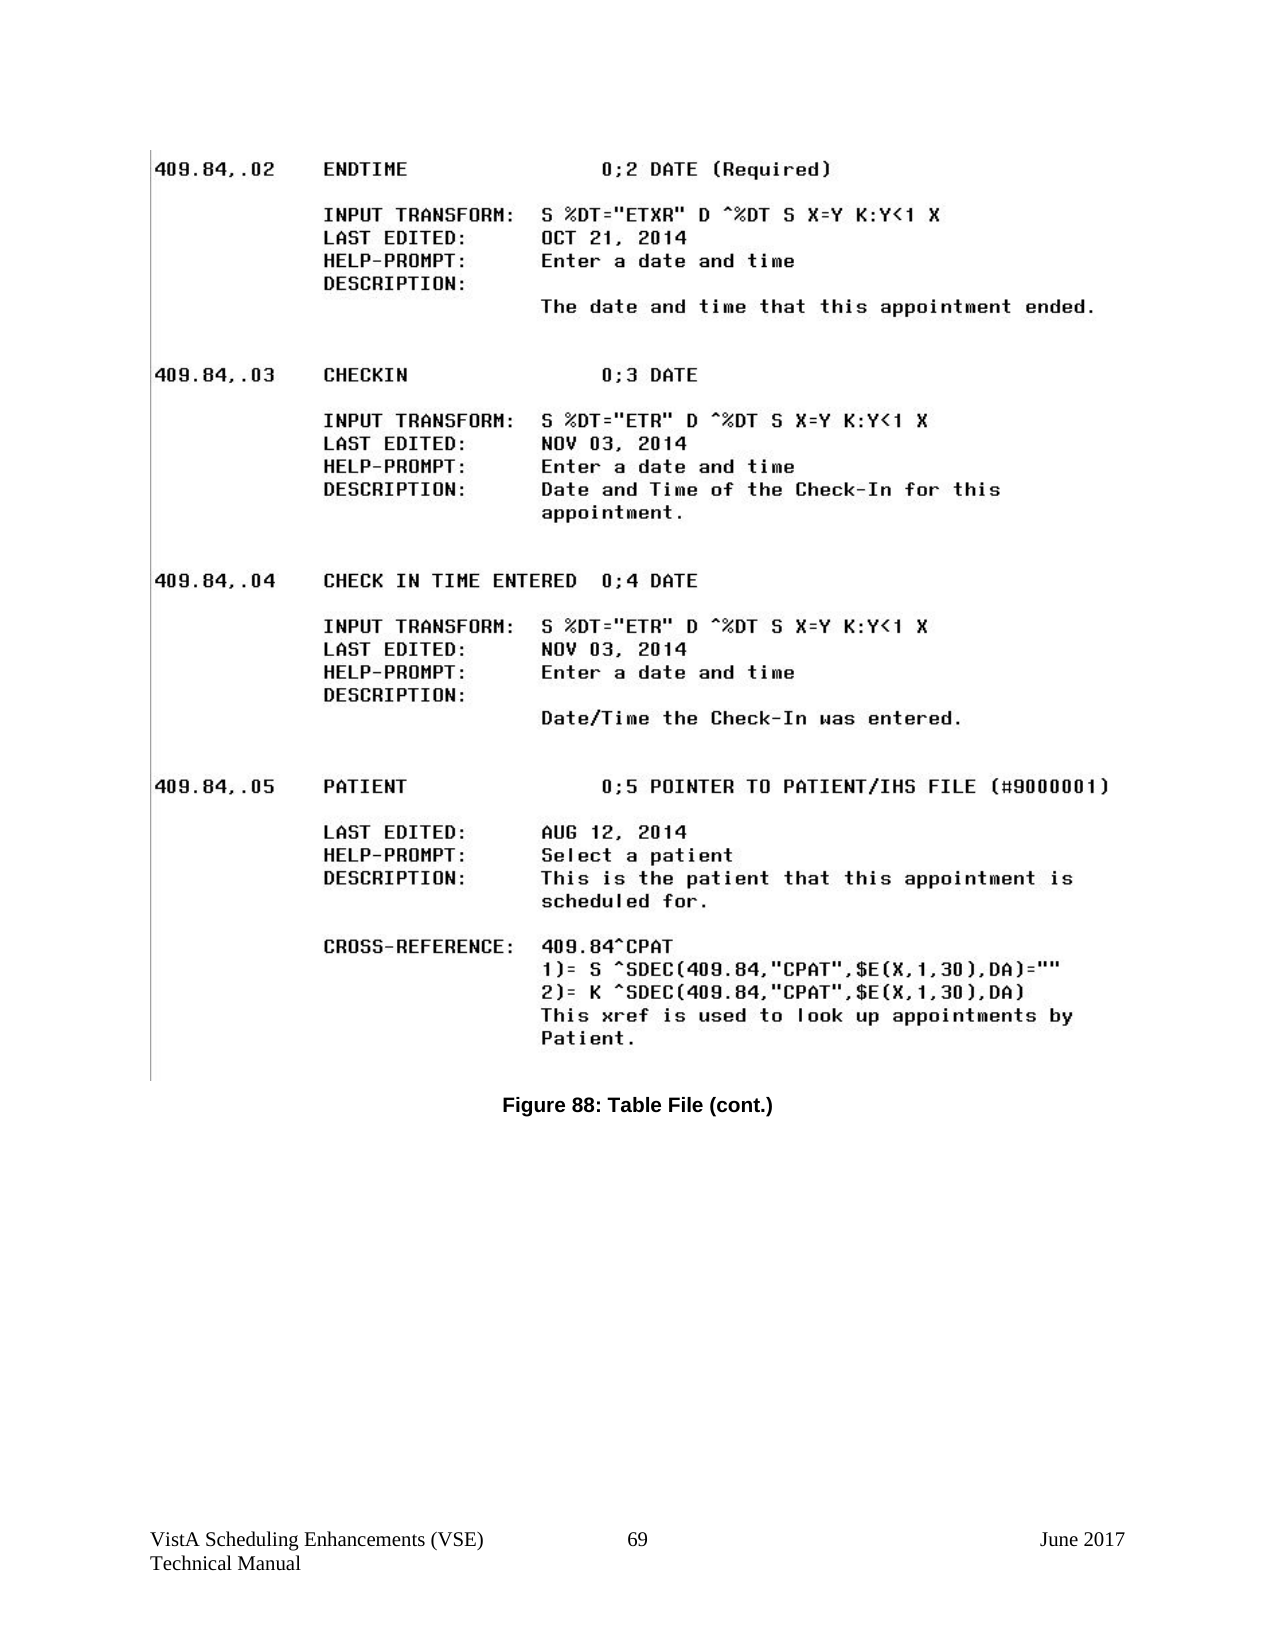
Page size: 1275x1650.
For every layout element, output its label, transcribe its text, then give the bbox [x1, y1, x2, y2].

picture [150, 150, 1125, 1081]
